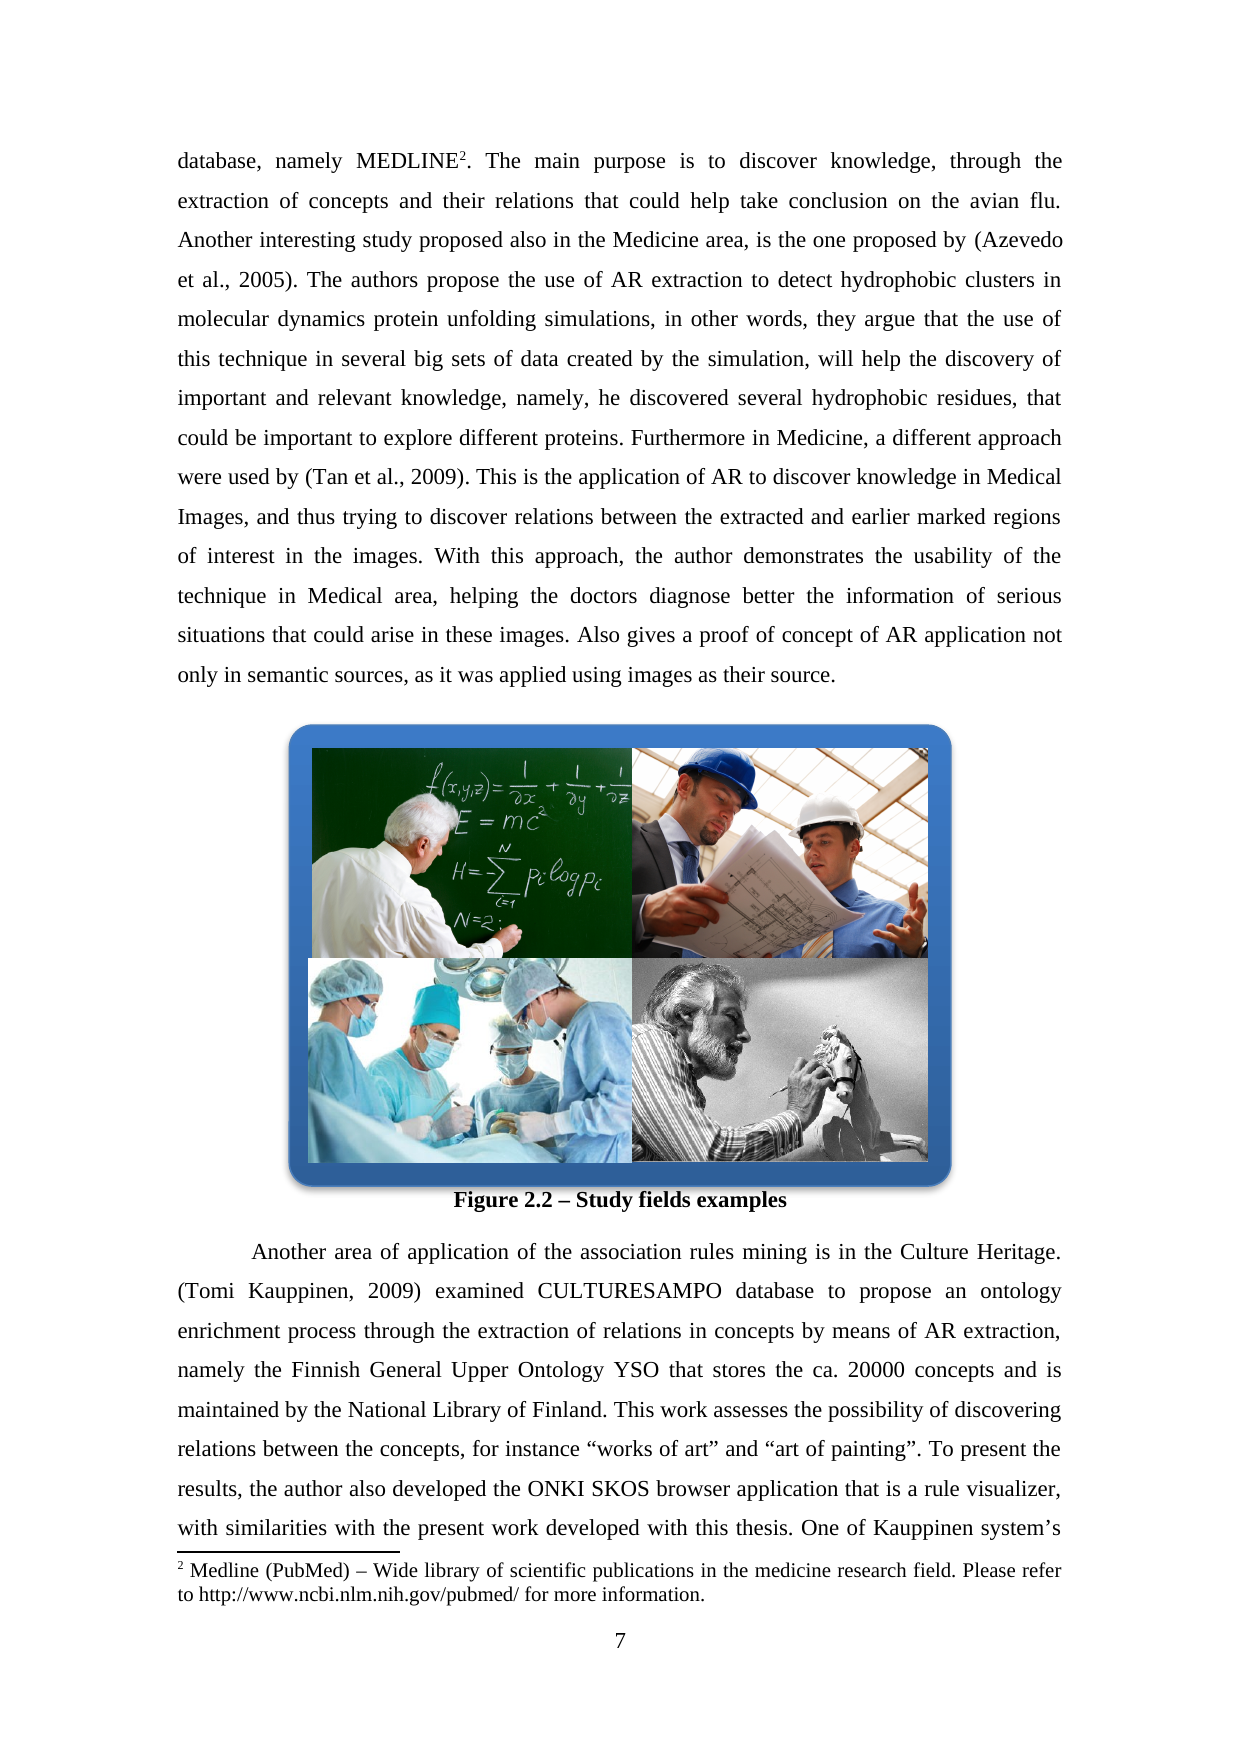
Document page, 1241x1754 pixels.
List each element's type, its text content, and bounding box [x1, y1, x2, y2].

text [177, 1238, 1063, 1541]
picture [308, 748, 928, 1163]
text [177, 148, 1063, 687]
